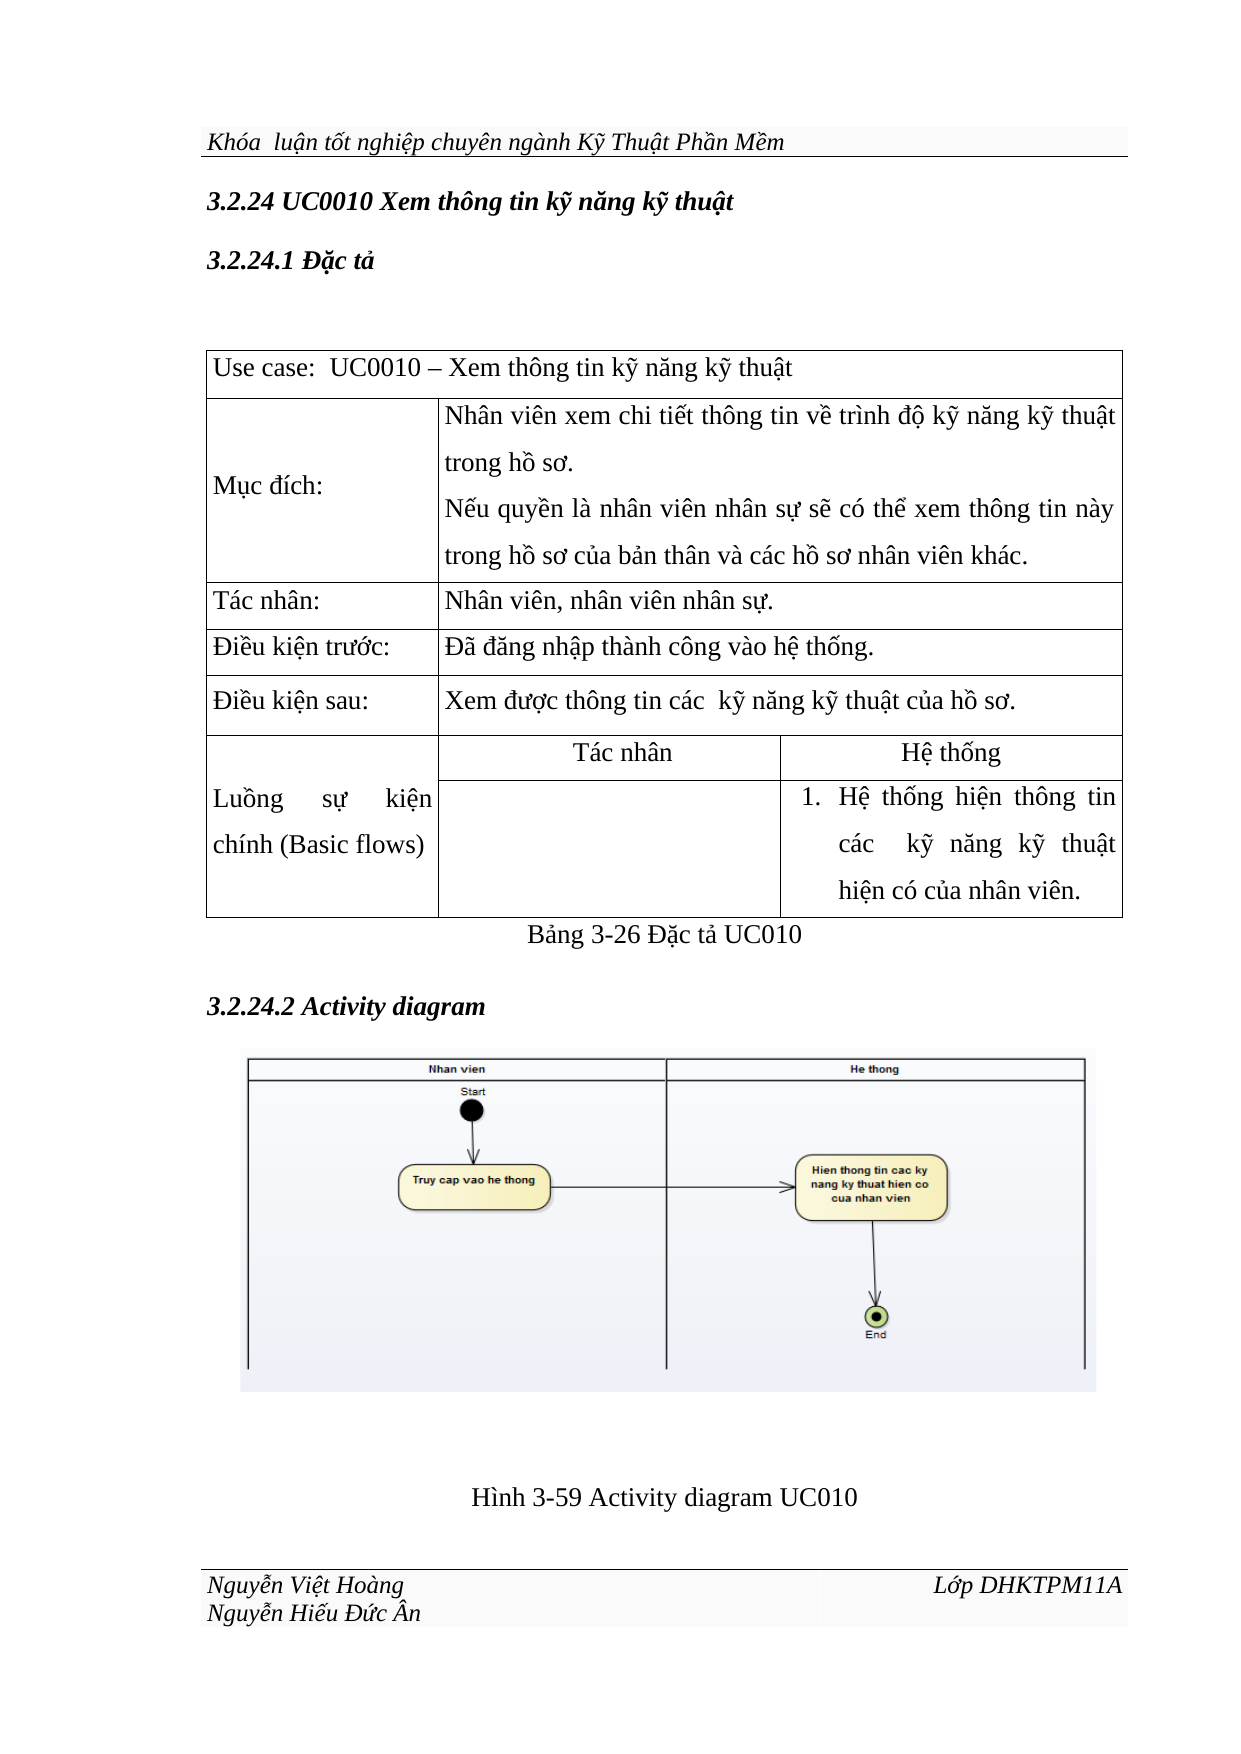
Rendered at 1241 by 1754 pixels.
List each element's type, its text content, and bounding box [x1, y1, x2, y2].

text Hình - Activity diagram UC010 [207, 1481, 1122, 1512]
table_cell [439, 781, 780, 917]
table_cell Xem được thông tin các kỹ năng kỹ thuật của hồ sơ. [439, 676, 1122, 735]
table_header Use case: UC0010 – Xem thông tin kỹ năng kỹ thuật [207, 351, 1122, 398]
table_cell Hệ thống hiện thông tin các kỹ năng kỹ thuật hiện có của nhân viên. [781, 781, 1122, 917]
subtitle Activity diagram [207, 990, 1122, 1021]
table_cell Luồng sự kiện chính (Basic flows) [207, 736, 438, 917]
table_cell Đã đăng nhập thành công vào hệ thống. [439, 630, 1122, 675]
table_cell Điều kiện trước: [207, 630, 438, 675]
picture [240, 1048, 1097, 1392]
table_cell Nhân viên, nhân viên nhân sự. [439, 583, 1122, 628]
table_cell Hệ thống [781, 736, 1122, 779]
table_cell Tác nhân: [207, 583, 438, 628]
table_cell Nhân viên xem chi tiết thông tin về trình độ kỹ năng kỹ thuật trong hồ sơ. Nếu quyền là nhân viên nhân sự sẽ có thể xem thông tin này trong hồ sơ của bản thân và các hồ sơ nhân viên khác. [439, 399, 1122, 582]
table_cell Điều kiện sau: [207, 676, 438, 735]
table_cell Mục đích: [207, 399, 438, 582]
subtitle Đặc tả [207, 244, 1122, 276]
table_cell Tác nhân [439, 736, 780, 779]
subtitle UC0010 Xem thông tin kỹ năng kỹ thuật [207, 185, 1122, 216]
